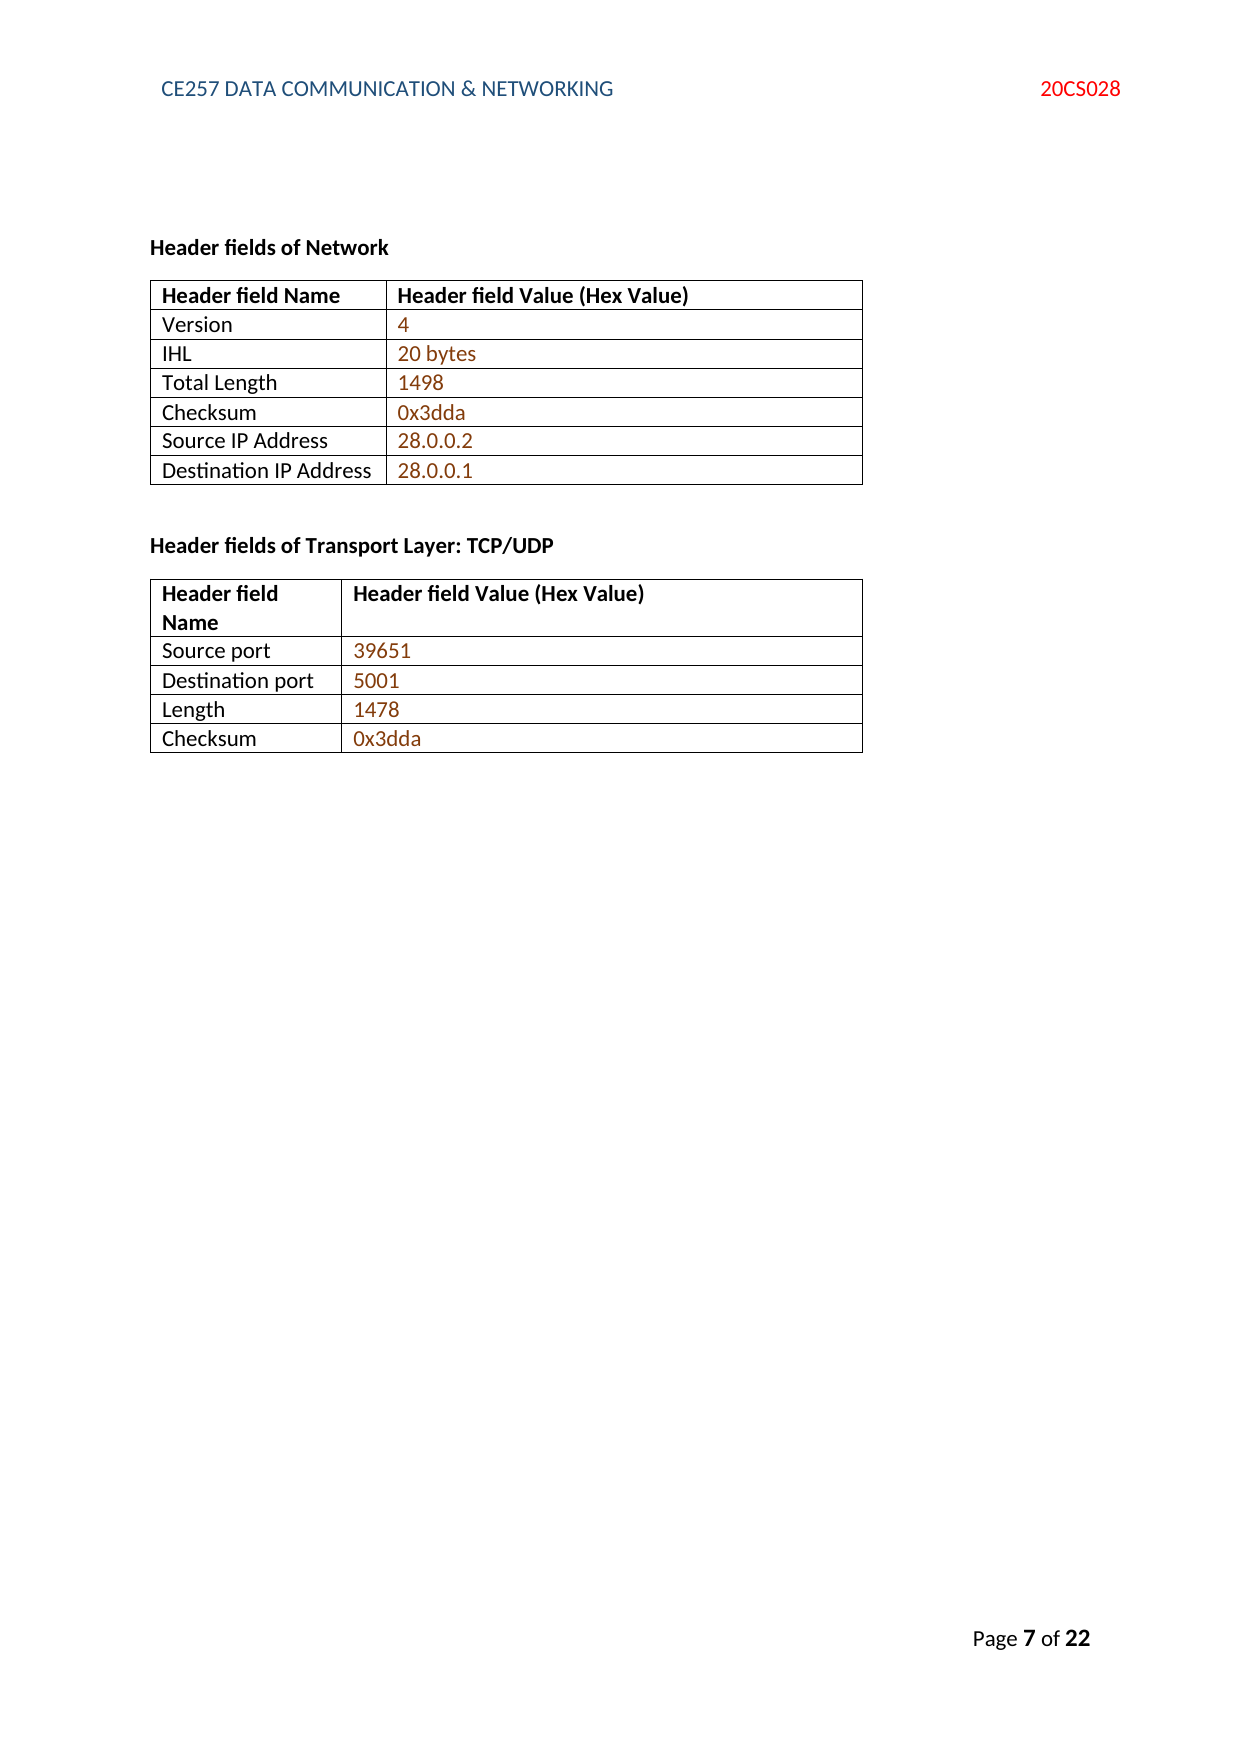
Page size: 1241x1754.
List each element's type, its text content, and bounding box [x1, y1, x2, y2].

table_cell Destination IP Address [151, 456, 386, 484]
text Header fields of Transport Layer: TCP/UDP [150, 532, 1090, 560]
table_cell Checksum [151, 398, 386, 426]
table_header Header field Name [151, 281, 386, 309]
table_cell 0x3dda [387, 398, 862, 426]
table_cell Checksum [151, 724, 341, 752]
table_header Header field Value (Hex Value) [387, 281, 862, 309]
table_header Header field Value (Hex Value) [342, 580, 862, 636]
table_cell 39651 [342, 637, 862, 665]
table_cell 28.0.0.1 [387, 456, 862, 484]
table_cell Total Length [151, 369, 386, 397]
table_header Header field Name [151, 580, 341, 636]
table_cell Source port [151, 637, 341, 665]
table_cell Length [151, 695, 341, 723]
table_cell 4 [387, 310, 862, 338]
table_cell 1498 [387, 369, 862, 397]
table_cell 0x3dda [342, 724, 862, 752]
table_cell Source IP Address [151, 427, 386, 455]
text Header fields of Network [150, 233, 1090, 261]
table_cell 20 bytes [387, 340, 862, 367]
table_cell 5001 [342, 666, 862, 694]
table_cell IHL [151, 340, 386, 367]
table_cell Destination port [151, 666, 341, 694]
table_cell Version [151, 310, 386, 338]
table_cell 1478 [342, 695, 862, 723]
table_cell 28.0.0.2 [387, 427, 862, 455]
